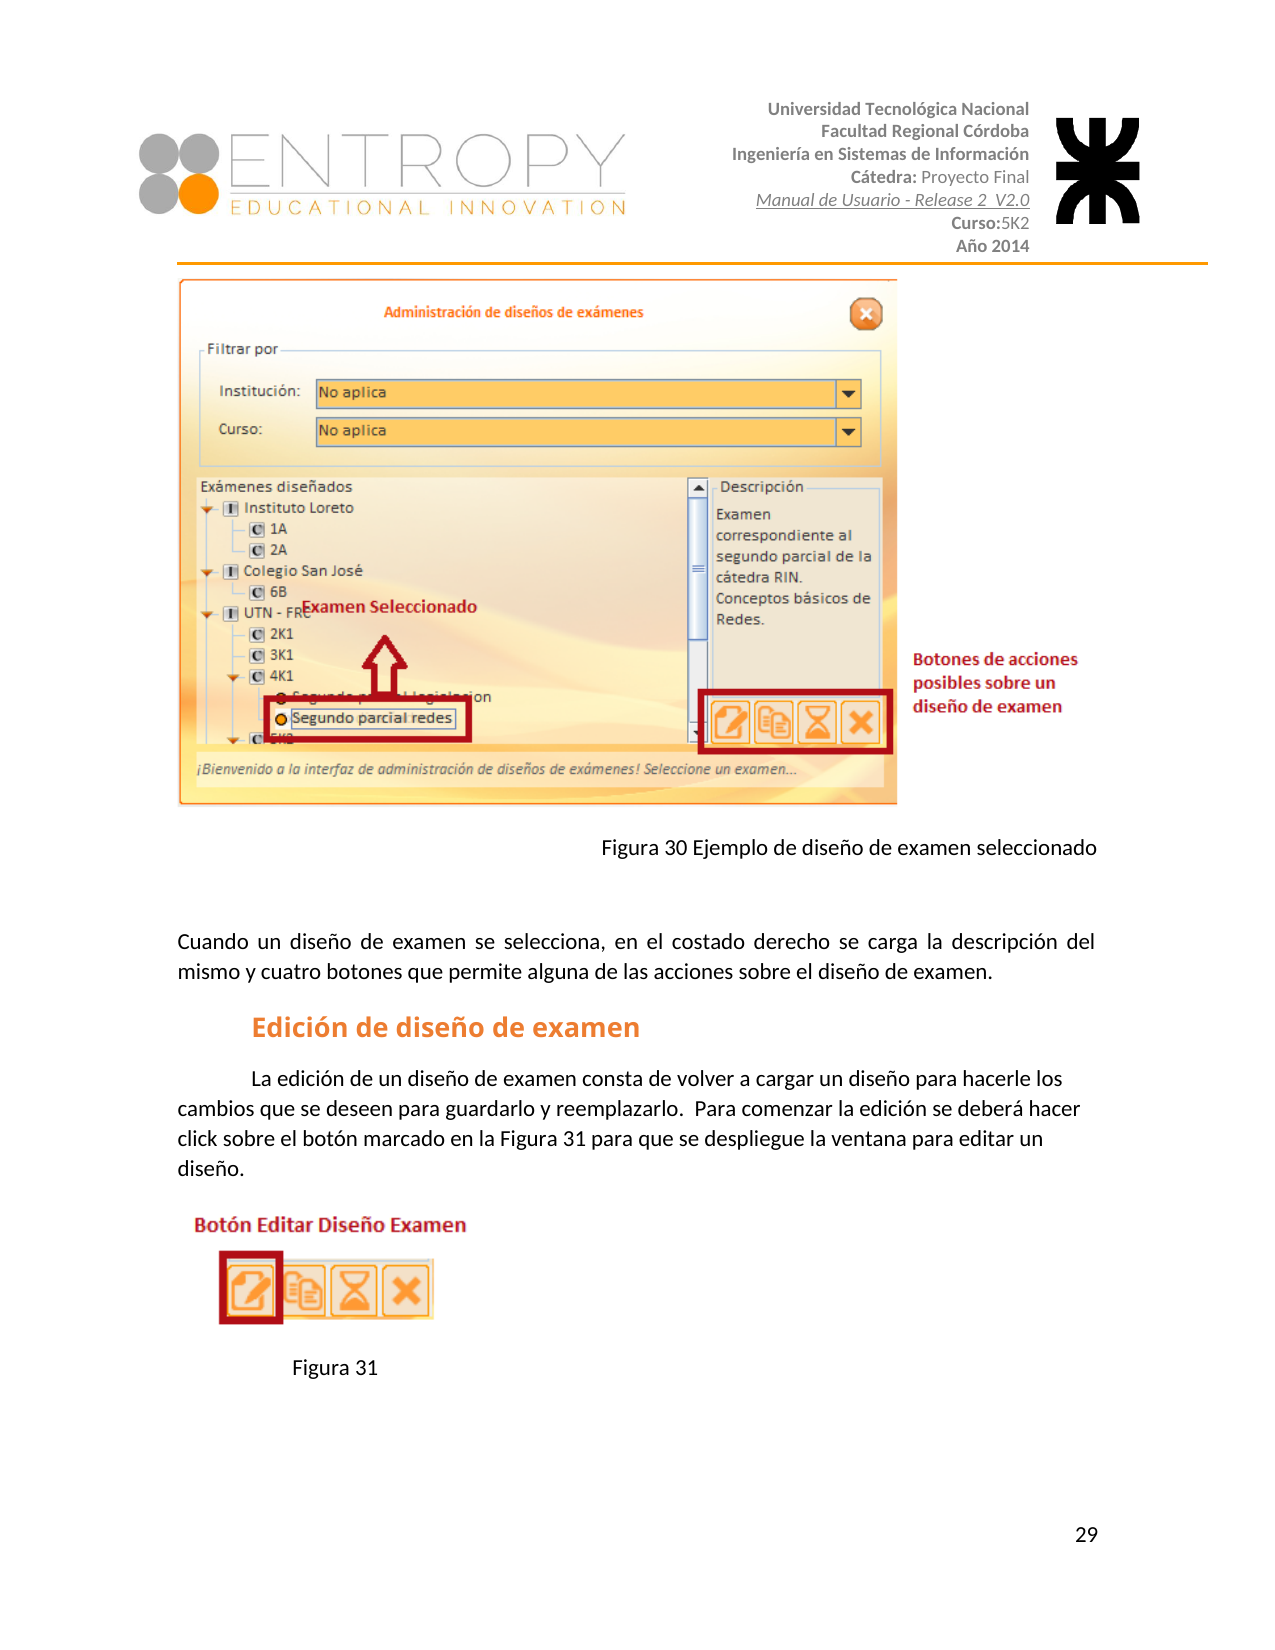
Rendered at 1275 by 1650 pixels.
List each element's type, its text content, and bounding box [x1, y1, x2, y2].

subtitle Edición de diseño de examen [177, 1008, 1098, 1045]
text Figura 31 [177, 1353, 1098, 1381]
picture [177, 1201, 489, 1334]
text Cuando un diseño de examen se selecciona, en el costado derecho se carga la descripción del mismo y cuatro botones que permite alguna de las acciones sobre el diseño de examen. [177, 927, 1098, 985]
picture [122, 119, 643, 229]
text La edición de un diseño de examen consta de volver a cargar un diseño para hacerle los cambios que se deseen para guardarlo y reemplazarlo. Para comenzar la edición se deberá hacer click sobre el botón marcado en la Figura 31 para que se despliegue la ventana para editar un diseño. [177, 1064, 1098, 1182]
picture [177, 278, 1098, 815]
text Figura 30 Ejemplo de diseño de examen seleccionado [177, 833, 1098, 861]
